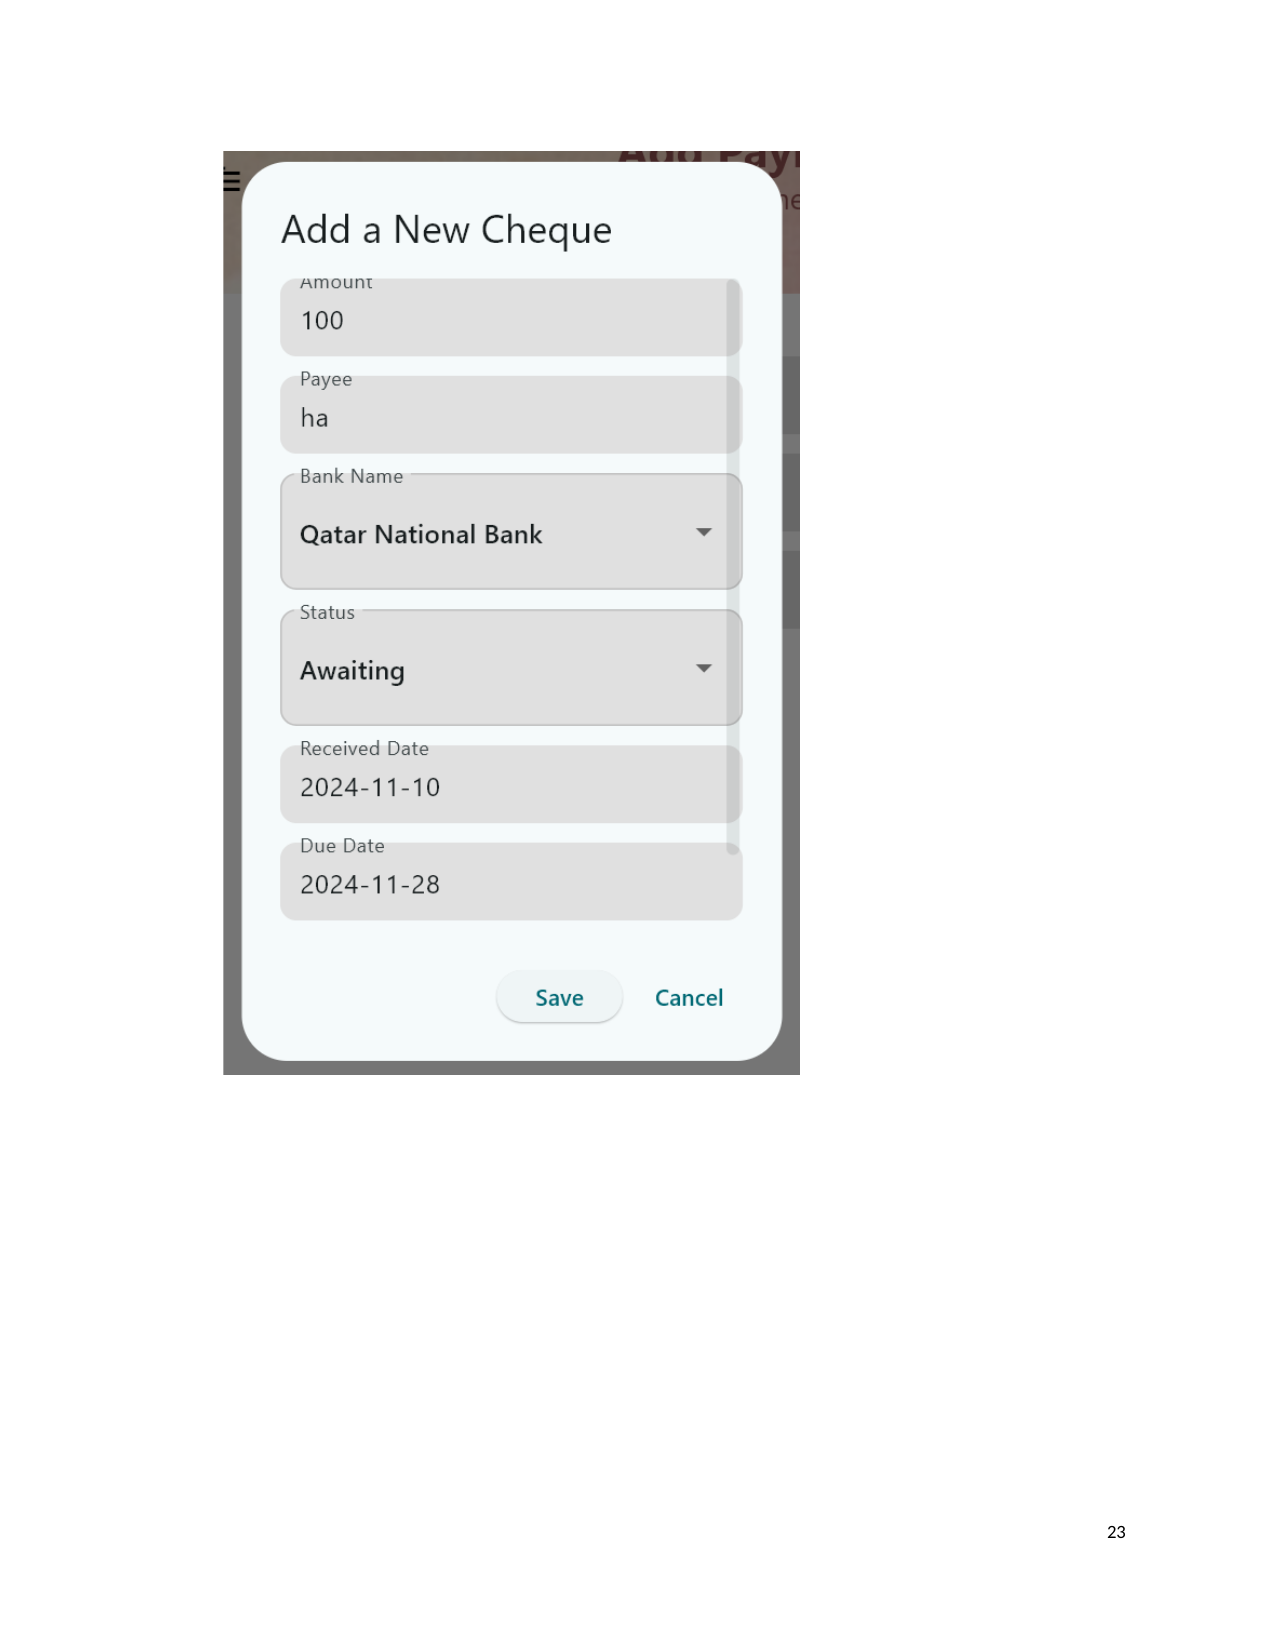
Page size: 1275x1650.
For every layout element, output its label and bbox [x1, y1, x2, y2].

picture [223, 151, 800, 1075]
